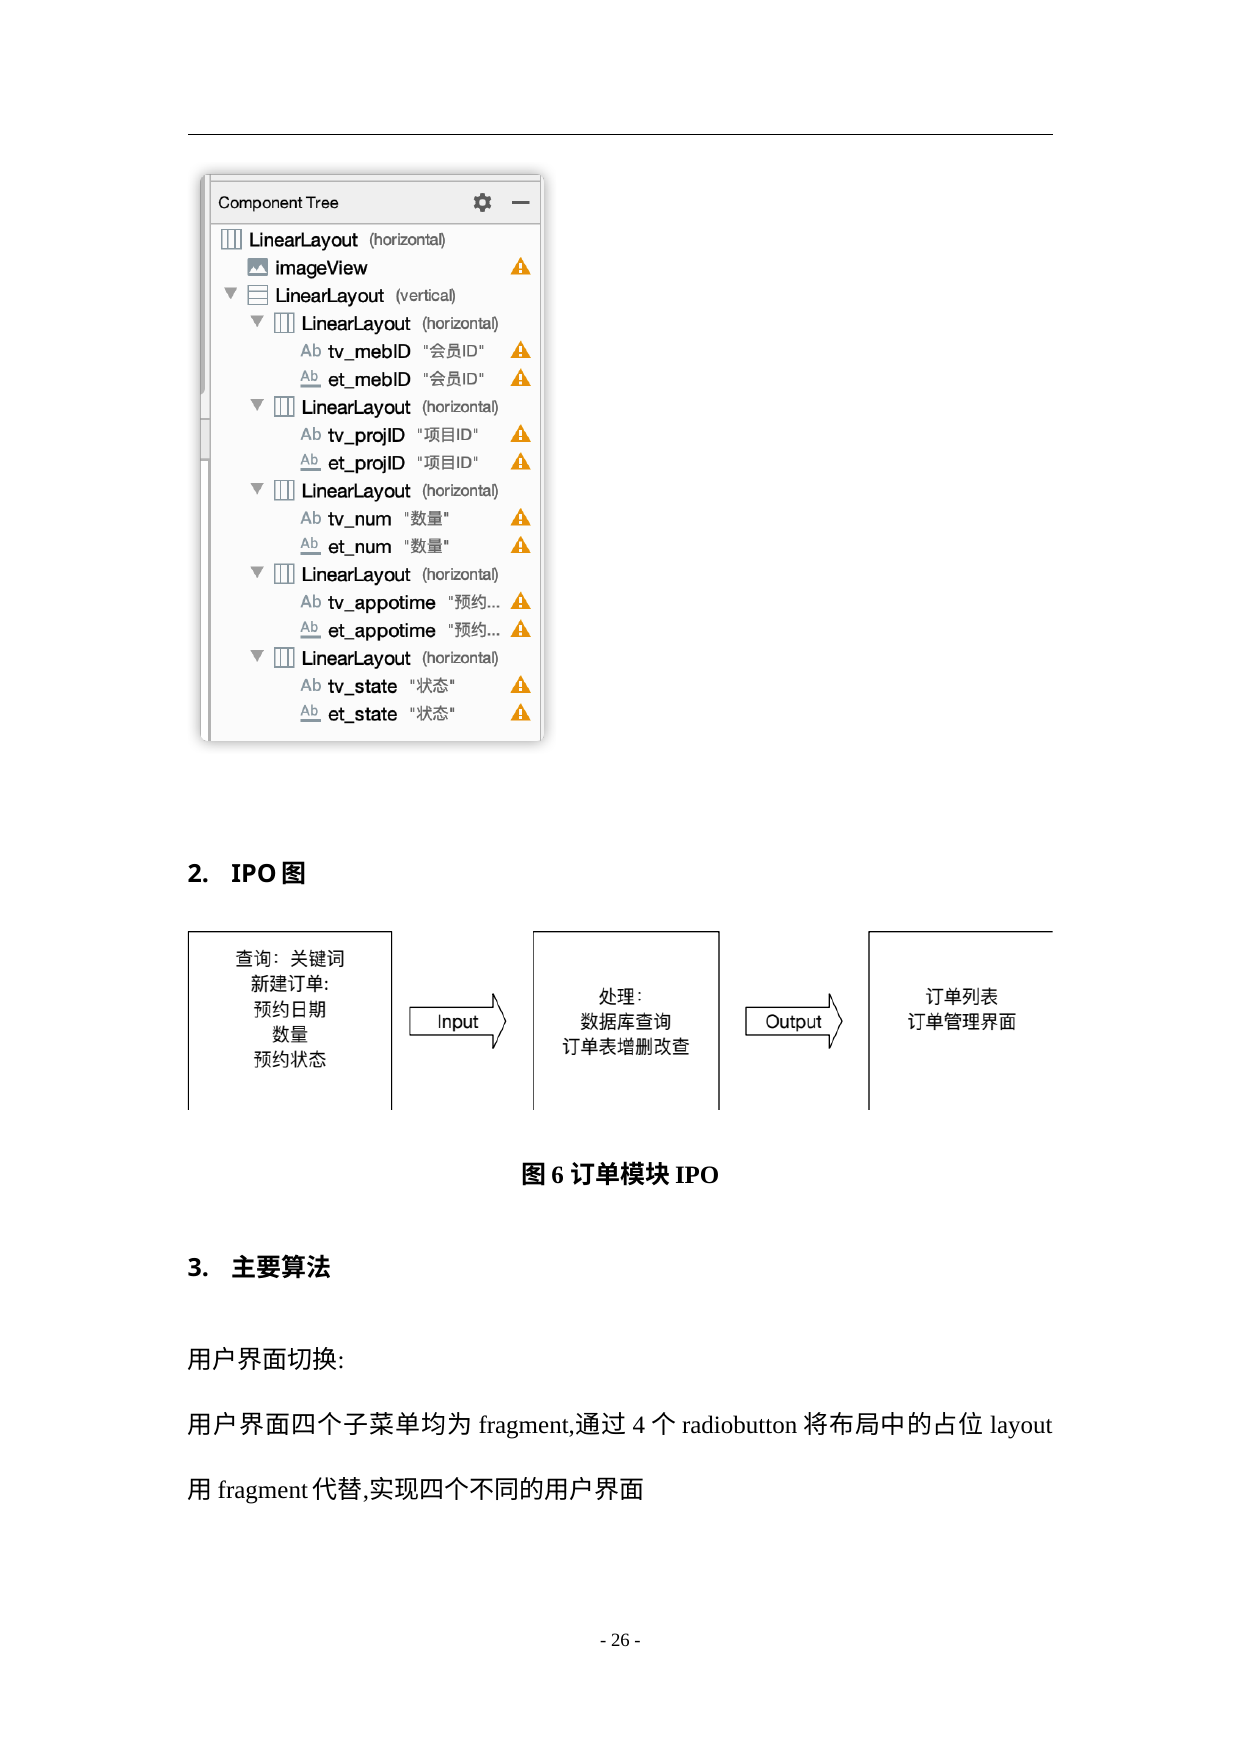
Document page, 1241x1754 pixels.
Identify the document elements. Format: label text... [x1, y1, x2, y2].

text 图6 订单模块IPO [187, 1141, 1053, 1206]
picture [187, 162, 557, 754]
list 主要算法 [187, 1233, 1053, 1298]
text 用户界面切换: [187, 1325, 1053, 1390]
text 用户界面四个子菜单均为fragment,通过4个radiobutton将布局中的占位layout用fragment代替,实现四个不同的用户界面 [187, 1390, 1053, 1520]
list IPO图 [187, 839, 1053, 904]
